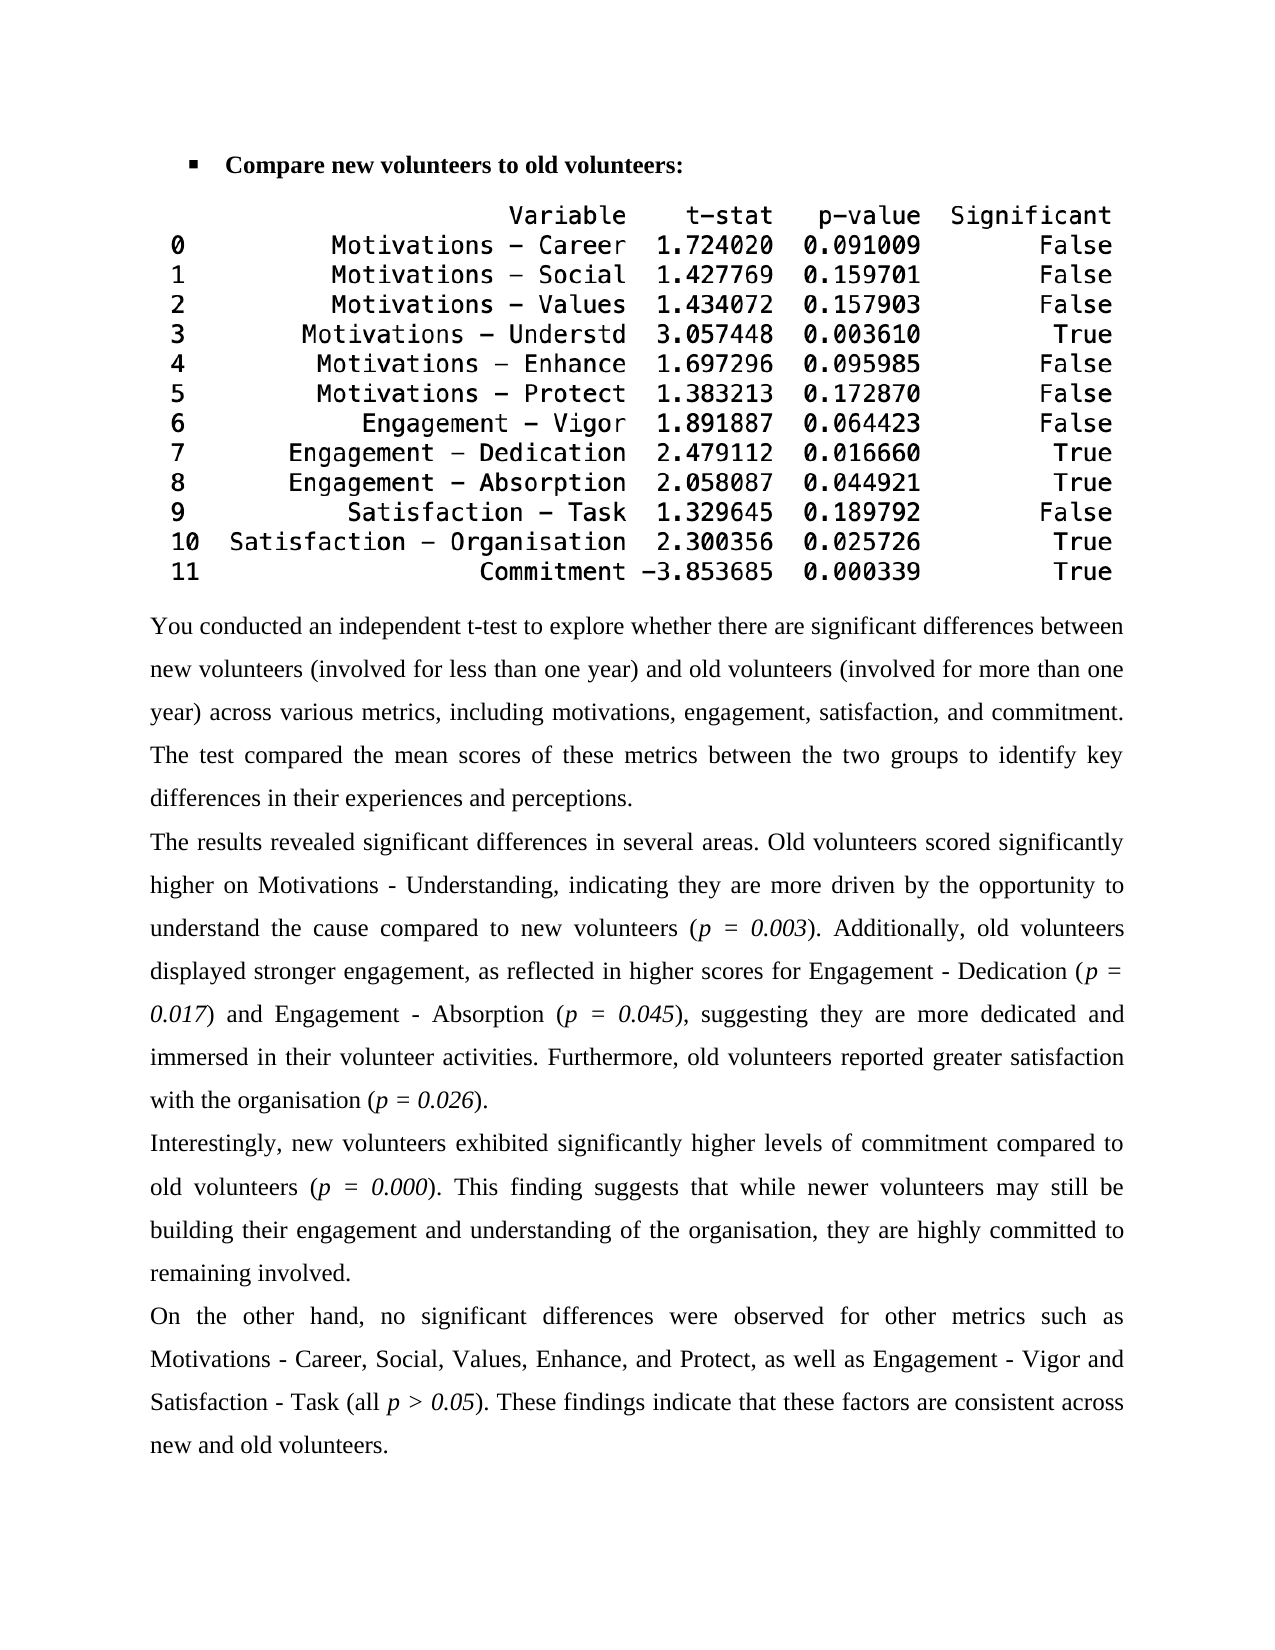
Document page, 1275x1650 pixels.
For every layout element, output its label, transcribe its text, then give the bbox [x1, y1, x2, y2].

list Compare new volunteers to old volunteers: [187, 150, 1125, 179]
picture [150, 193, 1125, 598]
text On the other hand, no significant differences were observed for other metrics such as Motivations - Career, Social, Values, Enhance, and Protect, as well as Engagement - Vigor and Satisfaction - Task (all p > 0.05). These findings indicate that these factors are consistent across new and old volunteers. [150, 1301, 1125, 1459]
text The results revealed significant differences in several areas. Old volunteers scored significantly higher on Motivations - Understanding, indicating they are more driven by the opportunity to understand the cause compared to new volunteers (p = 0.003). Additionally, old volunteers displayed stronger engagement, as reflected in higher scores for Engagement - Dedication (p = 0.017) and Engagement - Absorption (p = 0.045), suggesting they are more dedicated and immersed in their volunteer activities. Furthermore, old volunteers reported greater satisfaction with the organisation (p = 0.026). [150, 827, 1125, 1114]
text You conducted an independent t-test to explore whether there are significant differences between new volunteers (involved for less than one year) and old volunteers (involved for more than one year) across various metrics, including motivations, engagement, satisfaction, and commitment. The test compared the mean scores of these metrics between the two groups to identify key differences in their experiences and perceptions. [150, 611, 1125, 812]
text Interestingly, new volunteers exhibited significantly higher levels of commitment compared to old volunteers (p = 0.000). This finding suggests that while newer volunteers may still be building their engagement and understanding of the organisation, they are highly committed to remaining involved. [150, 1128, 1125, 1287]
